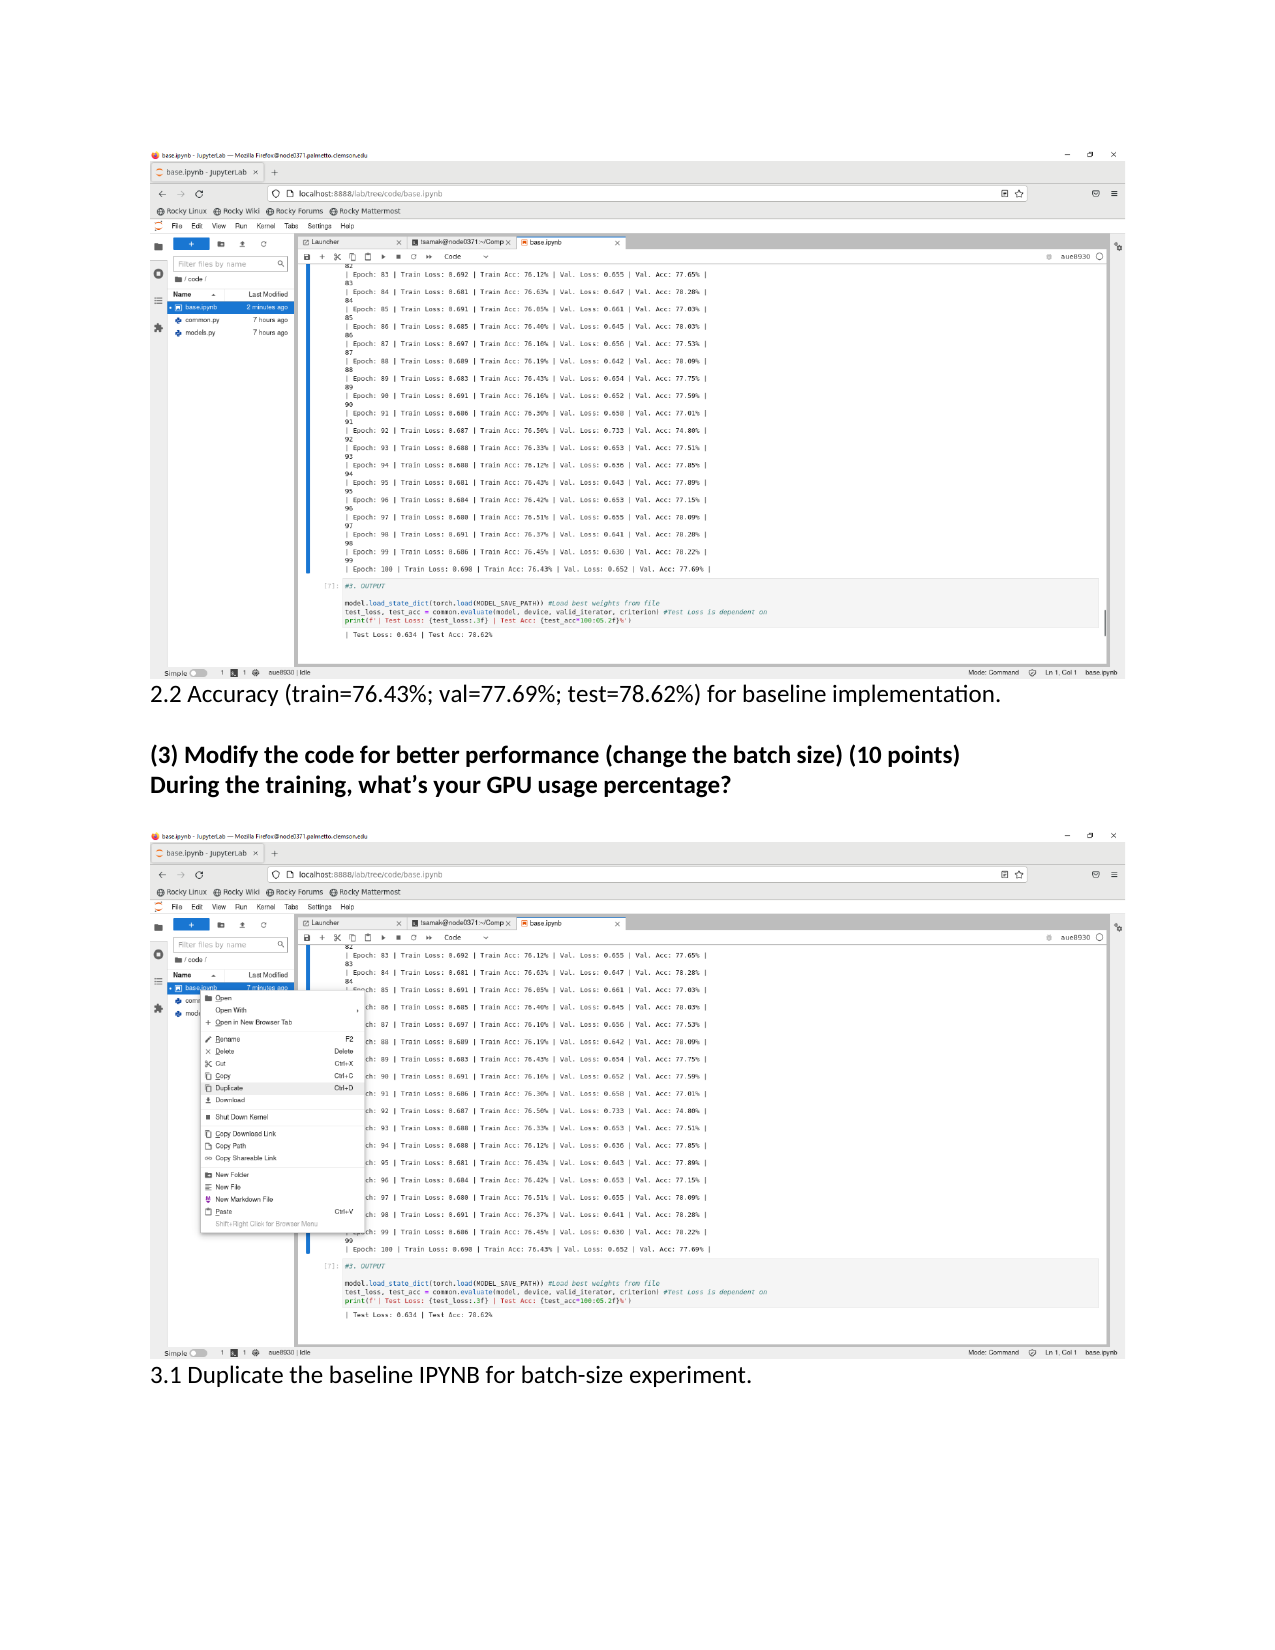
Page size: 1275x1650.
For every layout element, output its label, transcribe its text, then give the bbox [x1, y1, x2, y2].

picture [150, 150, 1125, 679]
text During the training, what’s your GPU usage percentage? [150, 770, 1125, 800]
text (3) Modify the code for better performance (change the batch size) (10 points) [150, 739, 1125, 770]
text 2.2 Accuracy (train=76.43%; val=77.69%; test=78.62%) for baseline implementation. [150, 679, 1125, 709]
text 3.1 Duplicate the baseline IPYNB for batch-size experiment. [150, 1359, 1125, 1389]
picture [150, 830, 1125, 1359]
